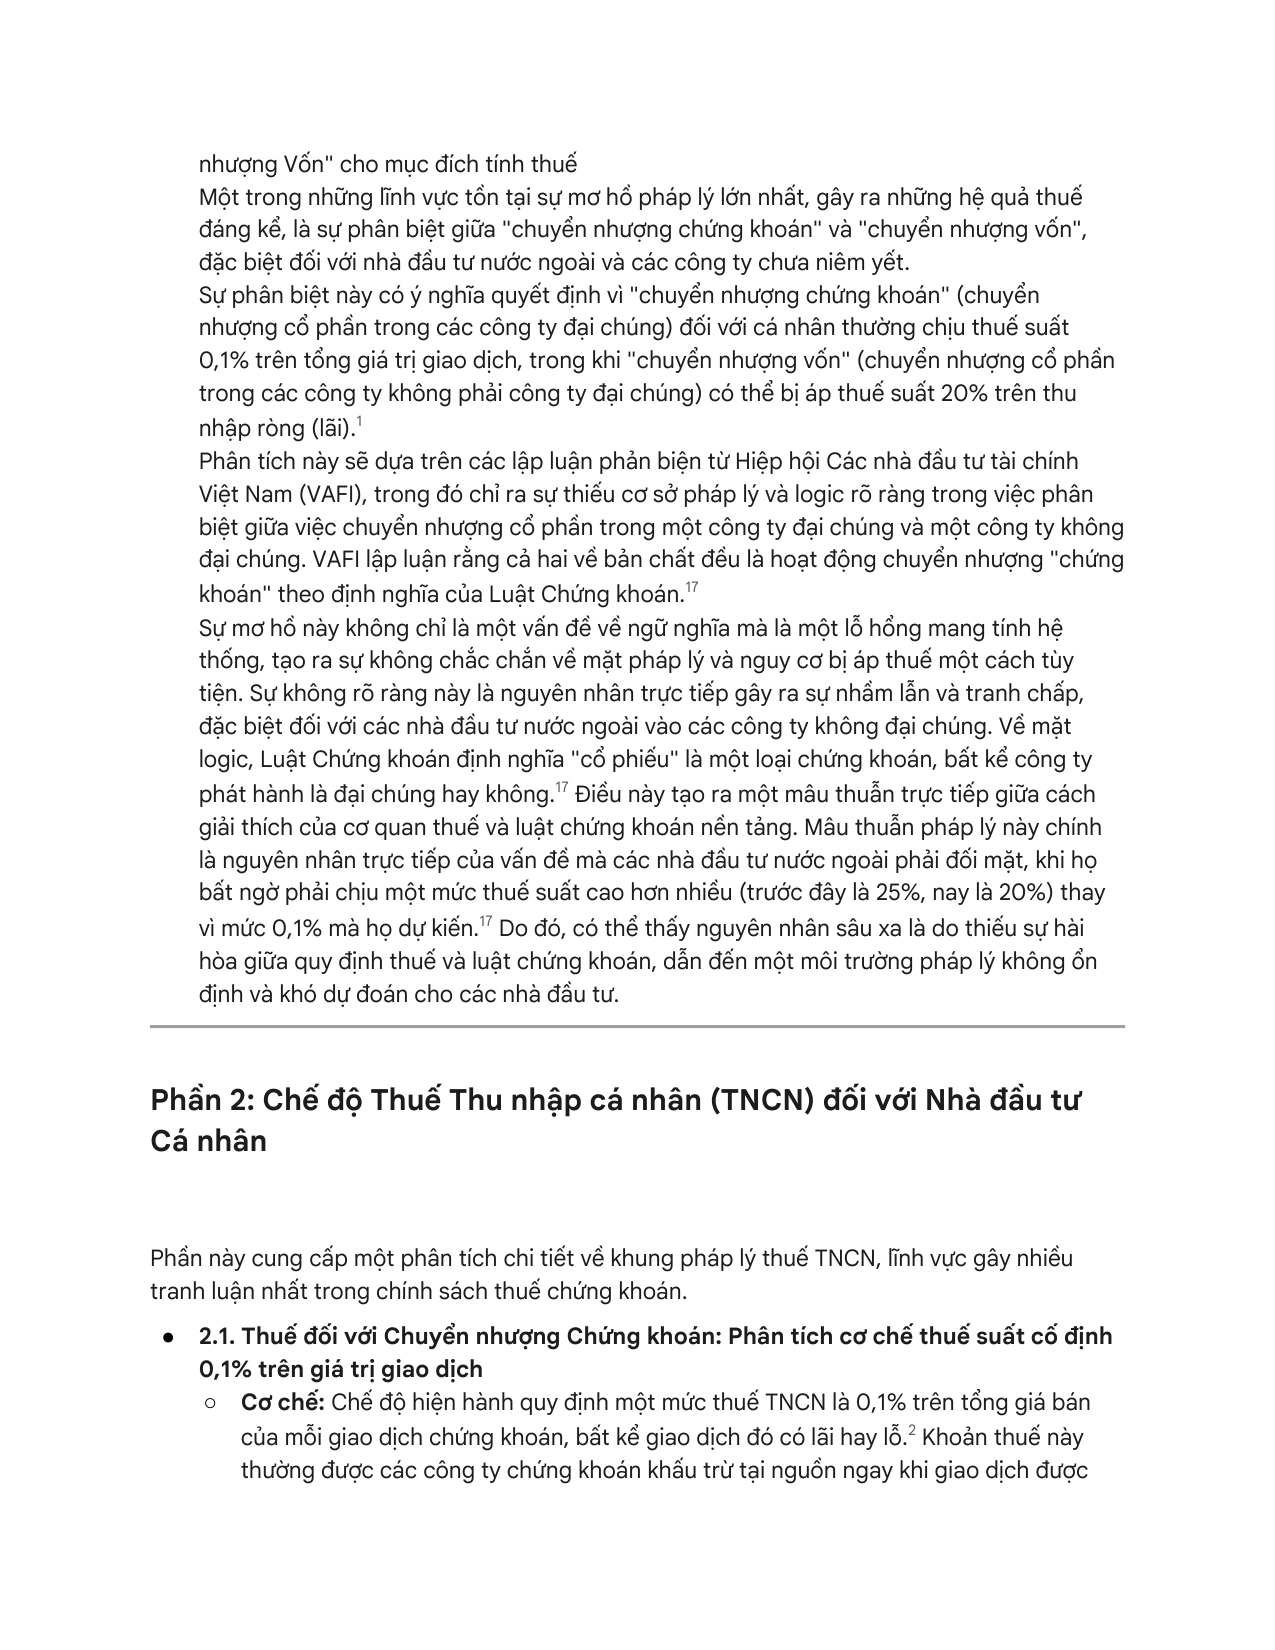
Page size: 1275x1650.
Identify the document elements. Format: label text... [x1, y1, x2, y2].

list 2.1. Thuế đối với Chuyển nhượng Chứng khoán: Phân tích cơ chế thuế suất cố định 0,1% trên giá trị giao dịch [161, 1322, 1125, 1384]
text Phần này cung cấp một phân tích chi tiết về khung pháp lý thuế TNCN, lĩnh vực gây nhiều tranh luận nhất trong chính sách thuế chứng khoán. [150, 1244, 1125, 1306]
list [203, 1388, 1125, 1485]
subtitle Phần 2: Chế độ Thuế Thu nhập cá nhân (TNCN) đối với Nhà đầu tư Cá nhân [150, 1082, 1125, 1160]
